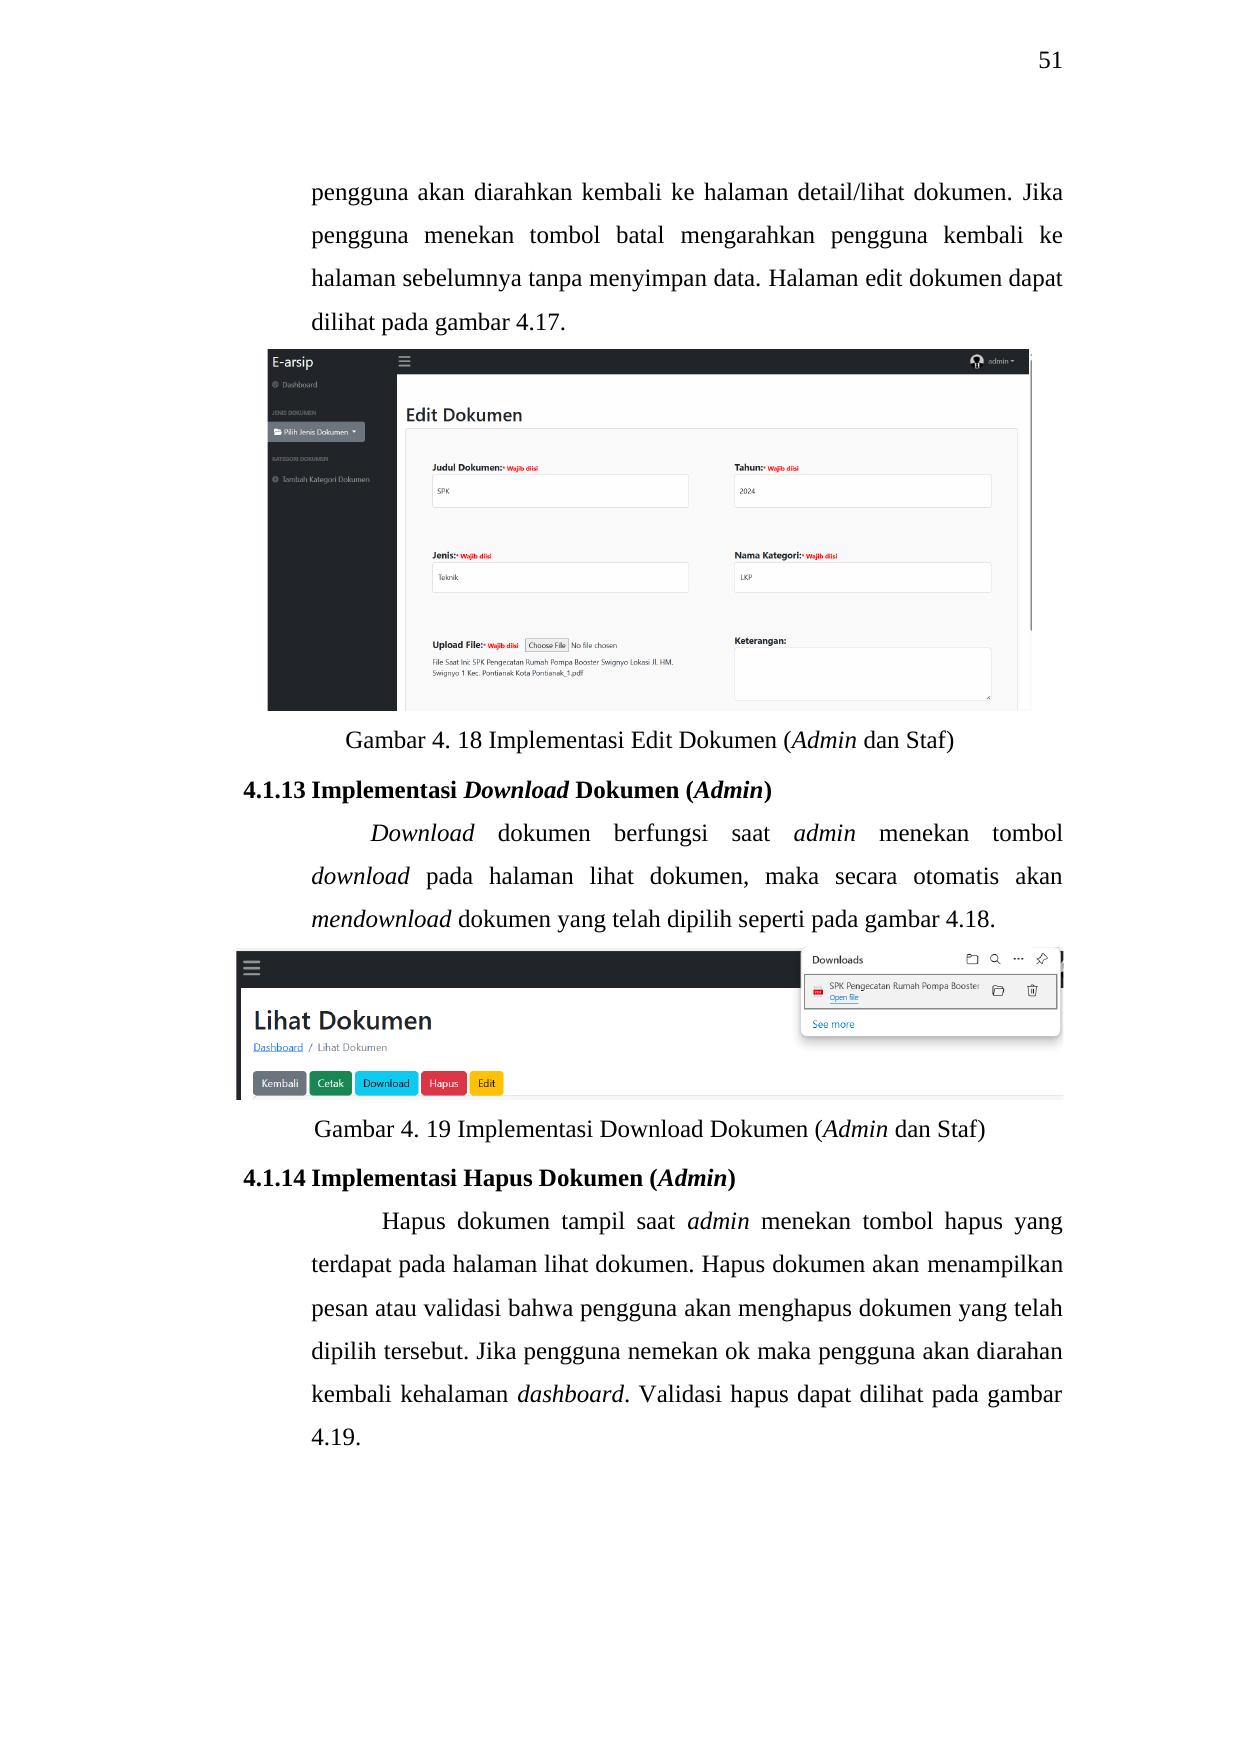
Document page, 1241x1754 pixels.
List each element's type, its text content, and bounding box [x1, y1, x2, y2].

text Gambar 4. 19 Implementasi Download Dokumen (Admin dan Staf) [236, 1114, 1063, 1142]
picture [267, 349, 1032, 711]
text Hapus dokumen tampil saat admin menekan tombol hapus yang terdapat pada halaman lihat dokumen. Hapus dokumen akan menampilkan pesan atau validasi bahwa pengguna akan menghapus dokumen yang telah dipilih tersebut. Jika pengguna nemekan ok maka pengguna akan diarahan kembali kehalaman dashboard. Validasi hapus dapat dilihat pada gambar 4.19. [311, 1206, 1063, 1451]
subtitle Implementasi Hapus Dokumen (Admin) [243, 1163, 1063, 1192]
text Download dokumen berfungsi saat admin menekan tombol download pada halaman lihat dokumen, maka secara otomatis akan mendownload dokumen yang telah dipilih seperti pada gambar 4.18. [311, 818, 1063, 933]
picture [236, 947, 1064, 1100]
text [311, 177, 1063, 335]
subtitle Implementasi Download Dokumen (Admin) [243, 775, 1063, 803]
text Gambar 4. 18 Implementasi Edit Dokumen (Admin dan Staf) [236, 725, 1063, 754]
